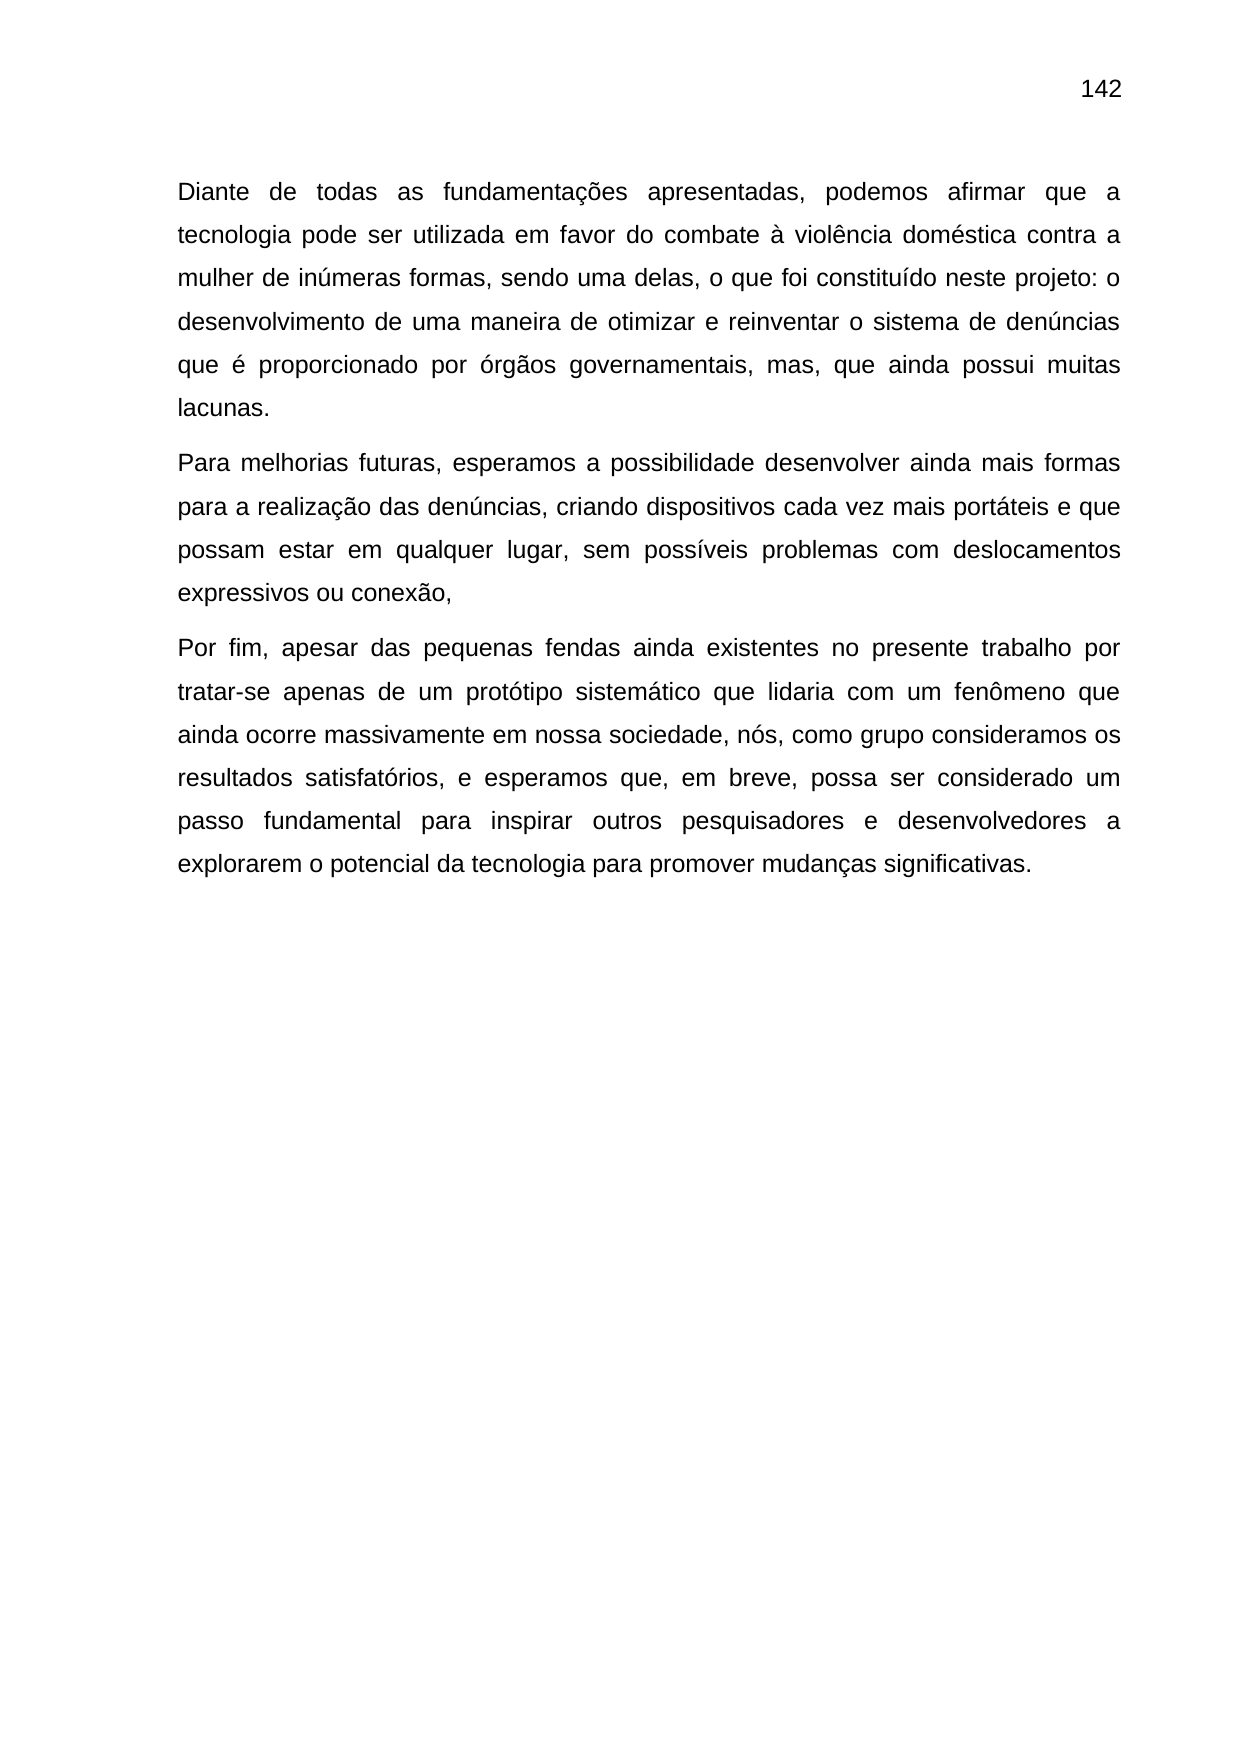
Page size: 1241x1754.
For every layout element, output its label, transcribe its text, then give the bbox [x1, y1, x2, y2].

text Diante de todas as fundamentações apresentadas, podemos afirmar que a tecnologia pode ser utilizada em favor do combate à violência doméstica contra a mulher de inúmeras formas, sendo uma delas, o que foi constituído neste projeto: o desenvolvimento de uma maneira de otimizar e reinventar o sistema de denúncias que é proporcionado por órgãos governamentais, mas, que ainda possui muitas lacunas. [177, 177, 1122, 422]
text Por fim, apesar das pequenas fendas ainda existentes no presente trabalho por tratar-se apenas de um protótipo sistemático que lidaria com um fenômeno que ainda ocorre massivamente em nossa sociedade, nós, como grupo consideramos os resultados satisfatórios, e esperamos que, em breve, possa ser considerado um passo fundamental para inspirar outros pesquisadores e desenvolvedores a explorarem o potencial da tecnologia para promover mudanças significativas. [177, 633, 1122, 878]
text Para melhorias futuras, esperamos a possibilidade desenvolver ainda mais formas para a realização das denúncias, criando dispositivos cada vez mais portáteis e que possam estar em qualquer lugar, sem possíveis problemas com deslocamentos expressivos ou conexão, [177, 448, 1122, 607]
